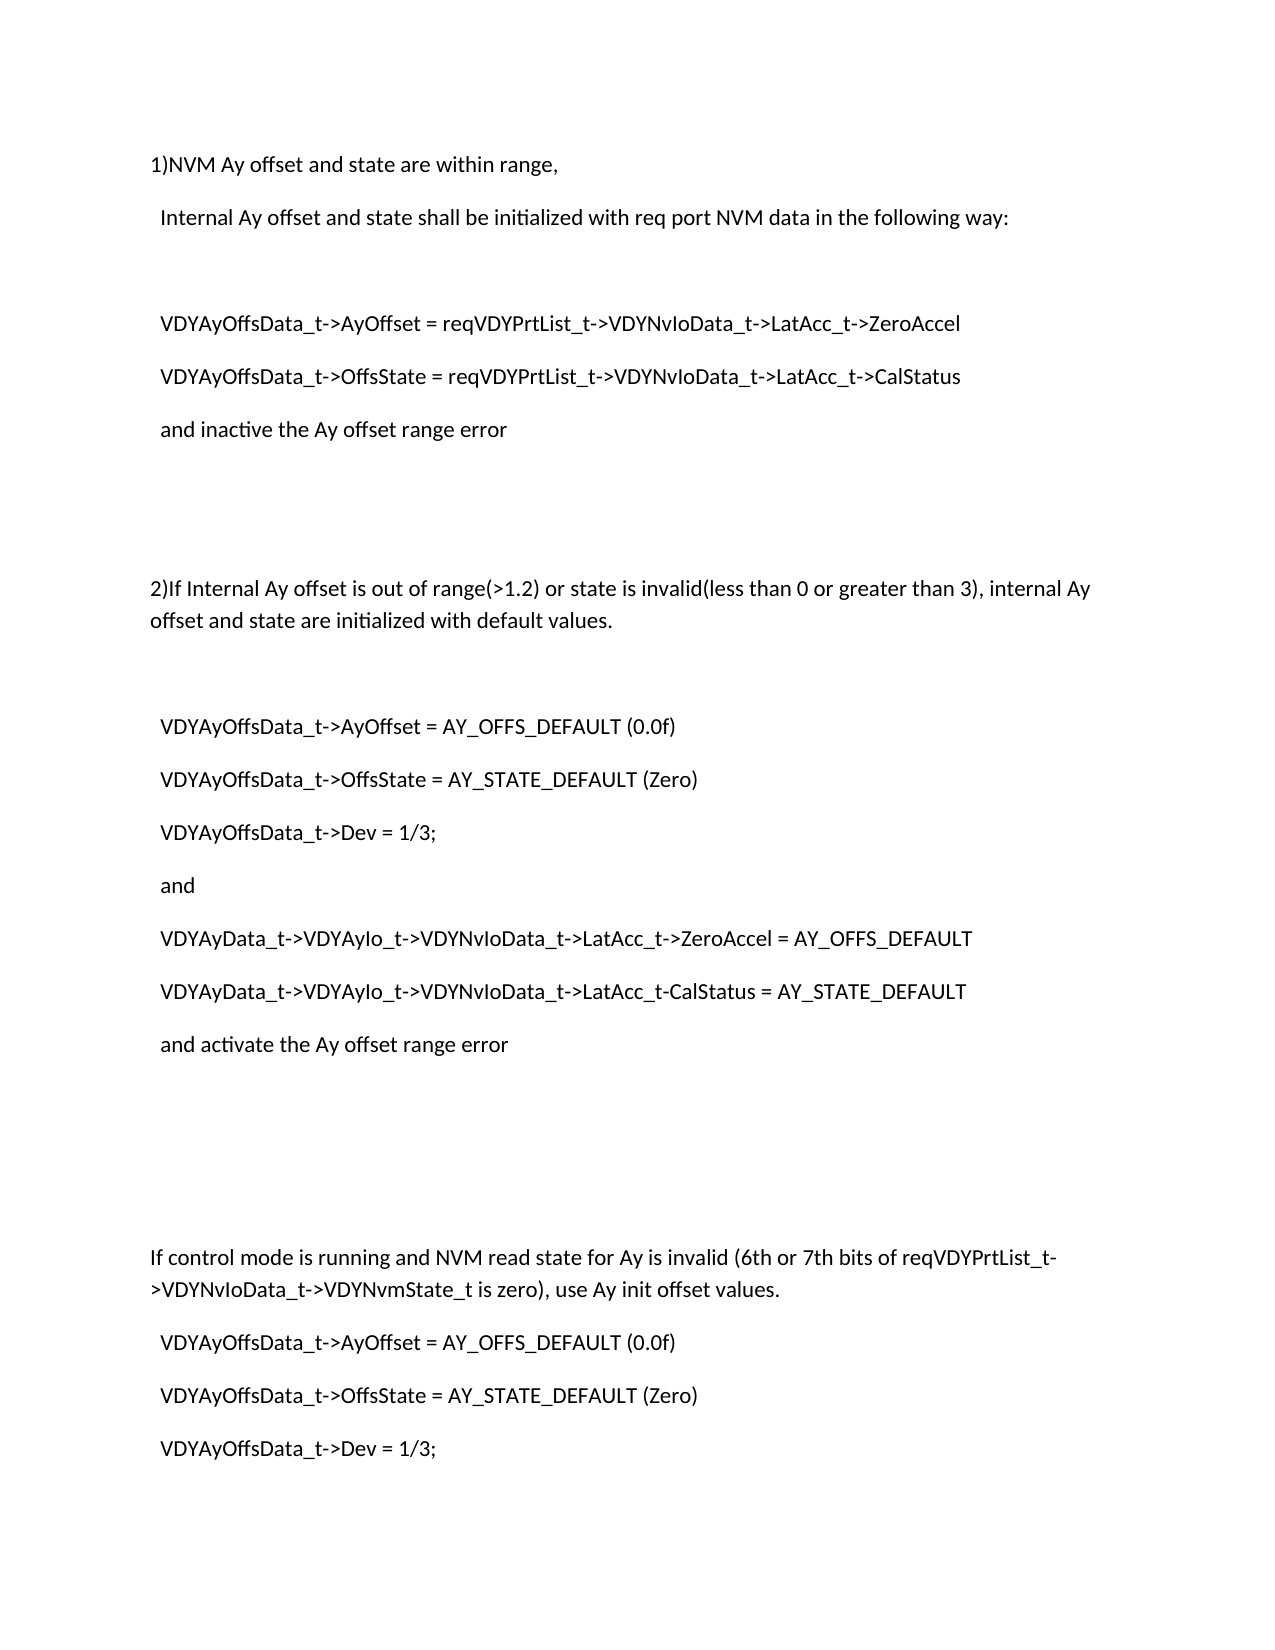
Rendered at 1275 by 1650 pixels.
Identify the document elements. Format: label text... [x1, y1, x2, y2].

text Internal Ay offset and state shall be initialized with req port NVM data in the following way: [150, 203, 1125, 231]
text 2)If Internal Ay offset is out of range(>1.2) or state is invalid(less than 0 or greater than 3), internal Ay offset and state are initialized with default values. [150, 574, 1125, 634]
text VDYAyOffsData_t->AyOffset = AY_OFFS_DEFAULT (0.0f) [150, 712, 1125, 740]
text VDYAyOffsData_t->OffsState = AY_STATE_DEFAULT (Zero) [150, 1381, 1125, 1409]
text VDYAyData_t->VDYAyIo_t->VDYNvIoData_t->LatAcc_t->ZeroAccel = AY_OFFS_DEFAULT [150, 924, 1125, 952]
text VDYAyOffsData_t->Dev = 1/3; [150, 818, 1125, 846]
text VDYAyOffsData_t->AyOffset = reqVDYPrtList_t->VDYNvIoData_t->LatAcc_t->ZeroAccel [150, 309, 1125, 337]
text and activate the Ay offset range error [150, 1031, 1125, 1058]
text VDYAyOffsData_t->AyOffset = AY_OFFS_DEFAULT (0.0f) [150, 1328, 1125, 1356]
text 1)NVM Ay offset and state are within range, [150, 150, 1125, 178]
text VDYAyData_t->VDYAyIo_t->VDYNvIoData_t->LatAcc_t-CalStatus = AY_STATE_DEFAULT [150, 977, 1125, 1006]
text VDYAyOffsData_t->OffsState = reqVDYPrtList_t->VDYNvIoData_t->LatAcc_t->CalStatus [150, 362, 1125, 390]
text and inactive the Ay offset range error [150, 415, 1125, 443]
text and [150, 871, 1125, 899]
text VDYAyOffsData_t->Dev = 1/3; [150, 1434, 1125, 1462]
text VDYAyOffsData_t->OffsState = AY_STATE_DEFAULT (Zero) [150, 765, 1125, 793]
text If control mode is running and NVM read state for Ay is invalid (6th or 7th bits of reqVDYPrtList_t->VDYNvIoData_t->VDYNvmState_t is zero), use Ay init offset values. [150, 1243, 1125, 1303]
